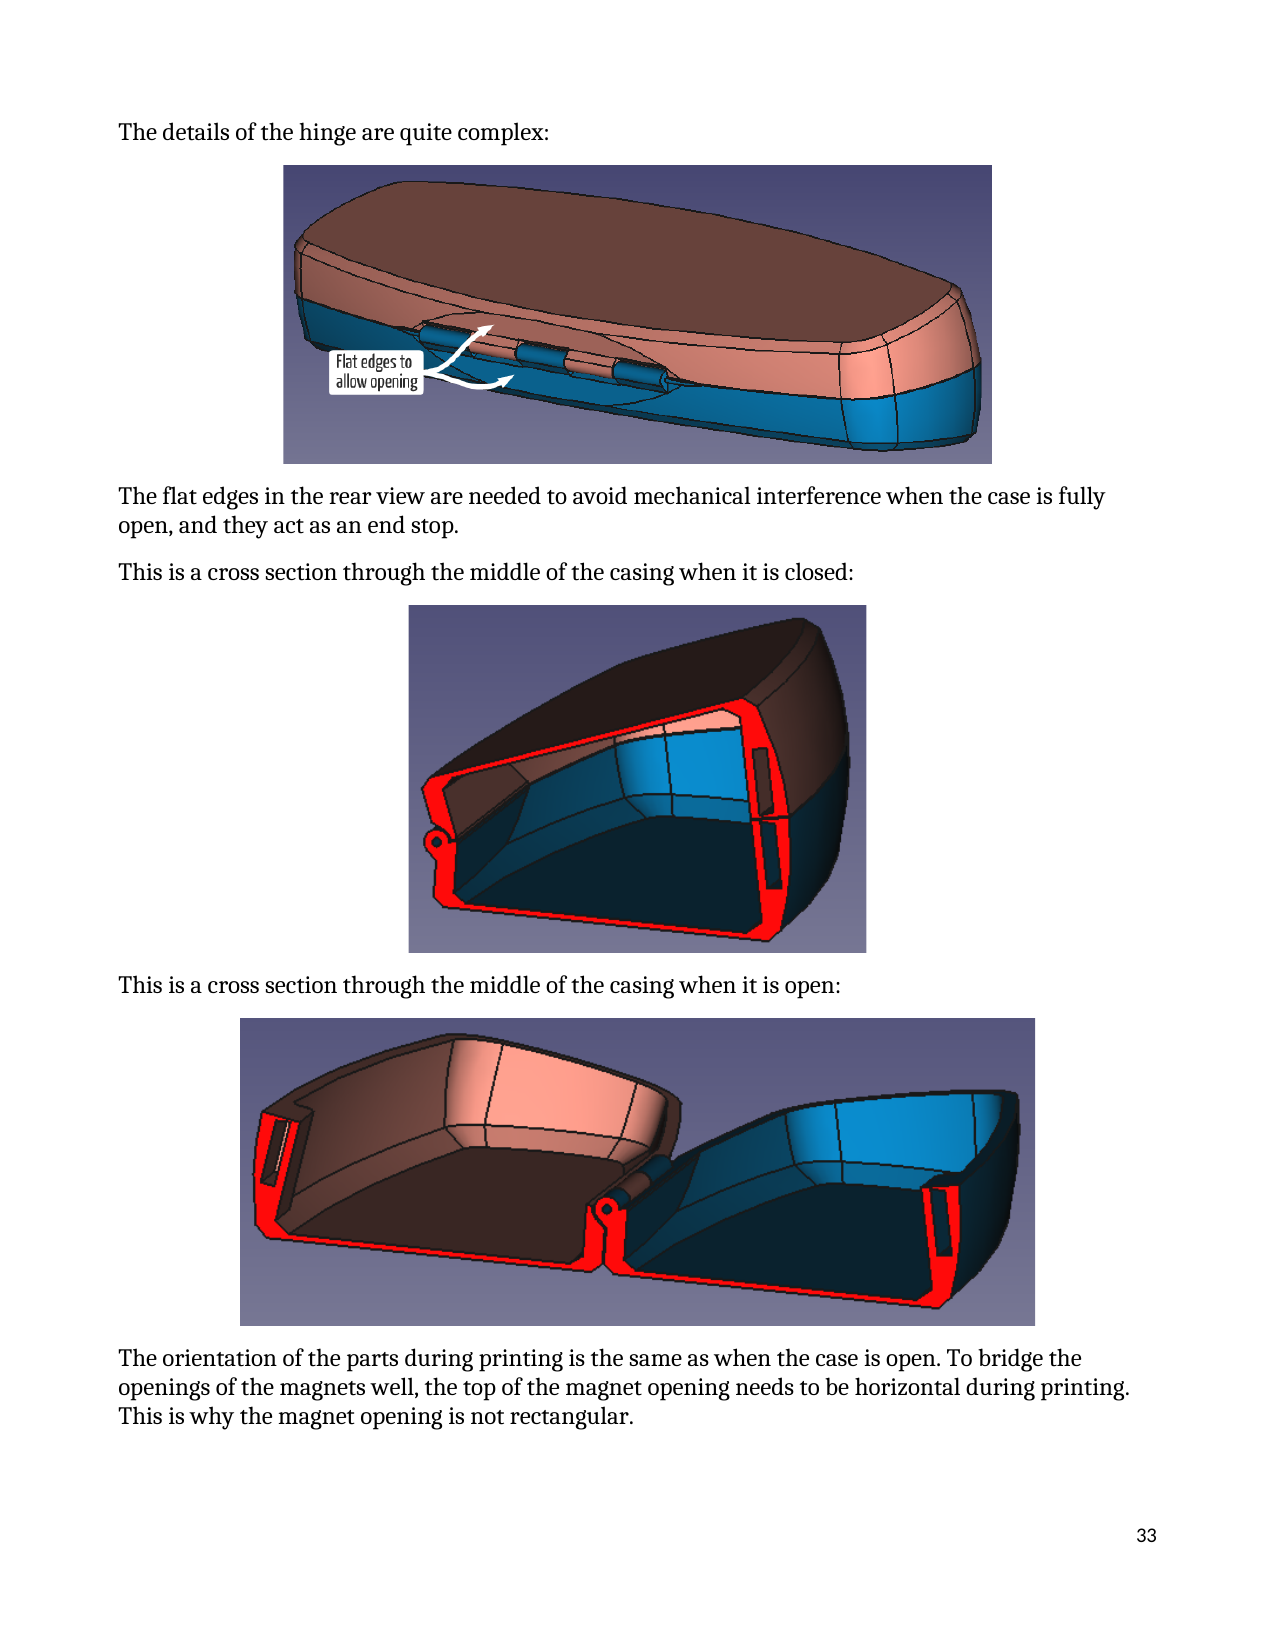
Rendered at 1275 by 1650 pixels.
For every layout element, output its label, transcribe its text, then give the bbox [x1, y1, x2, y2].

picture [408, 605, 867, 953]
picture [240, 1018, 1036, 1326]
text This is a cross section through the middle of the casing when it is closed: [118, 558, 1157, 587]
text The details of the hinge are quite complex: [118, 118, 1157, 147]
text The orientation of the parts during printing is the same as when the case is open. To bridge the openings of the magnets well, the top of the magnet opening needs to be horizontal during printing. This is why the magnet opening is not rectangular. [118, 1344, 1157, 1430]
picture [283, 165, 992, 464]
text This is a cross section through the middle of the casing when it is open: [118, 971, 1157, 1000]
text The flat edges in the rear view are needed to avoid mechanical interference when the case is fully open, and they act as an end stop. [118, 482, 1157, 539]
